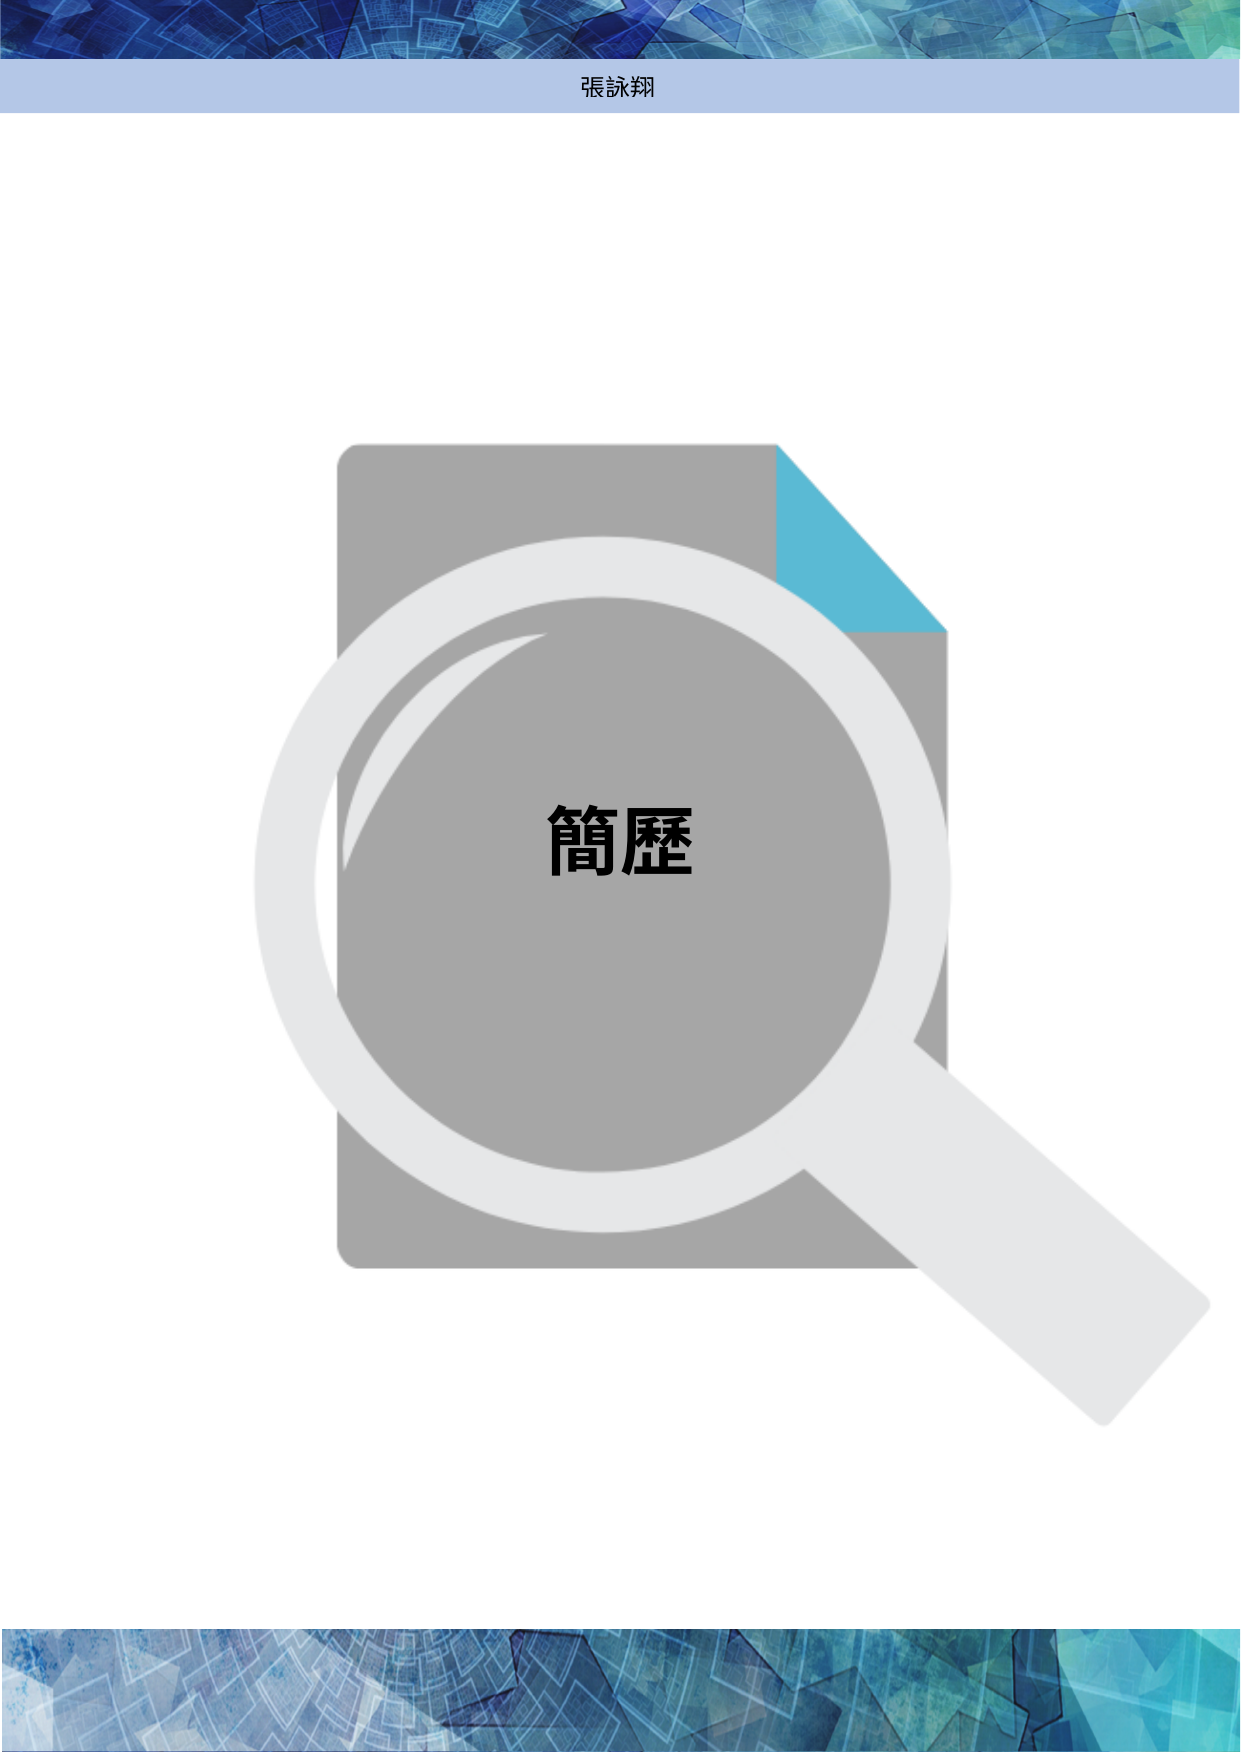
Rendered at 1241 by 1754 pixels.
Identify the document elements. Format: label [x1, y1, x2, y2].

picture [0, 0, 1241, 59]
picture [2, 1629, 1241, 1752]
picture [116, 377, 1241, 1628]
